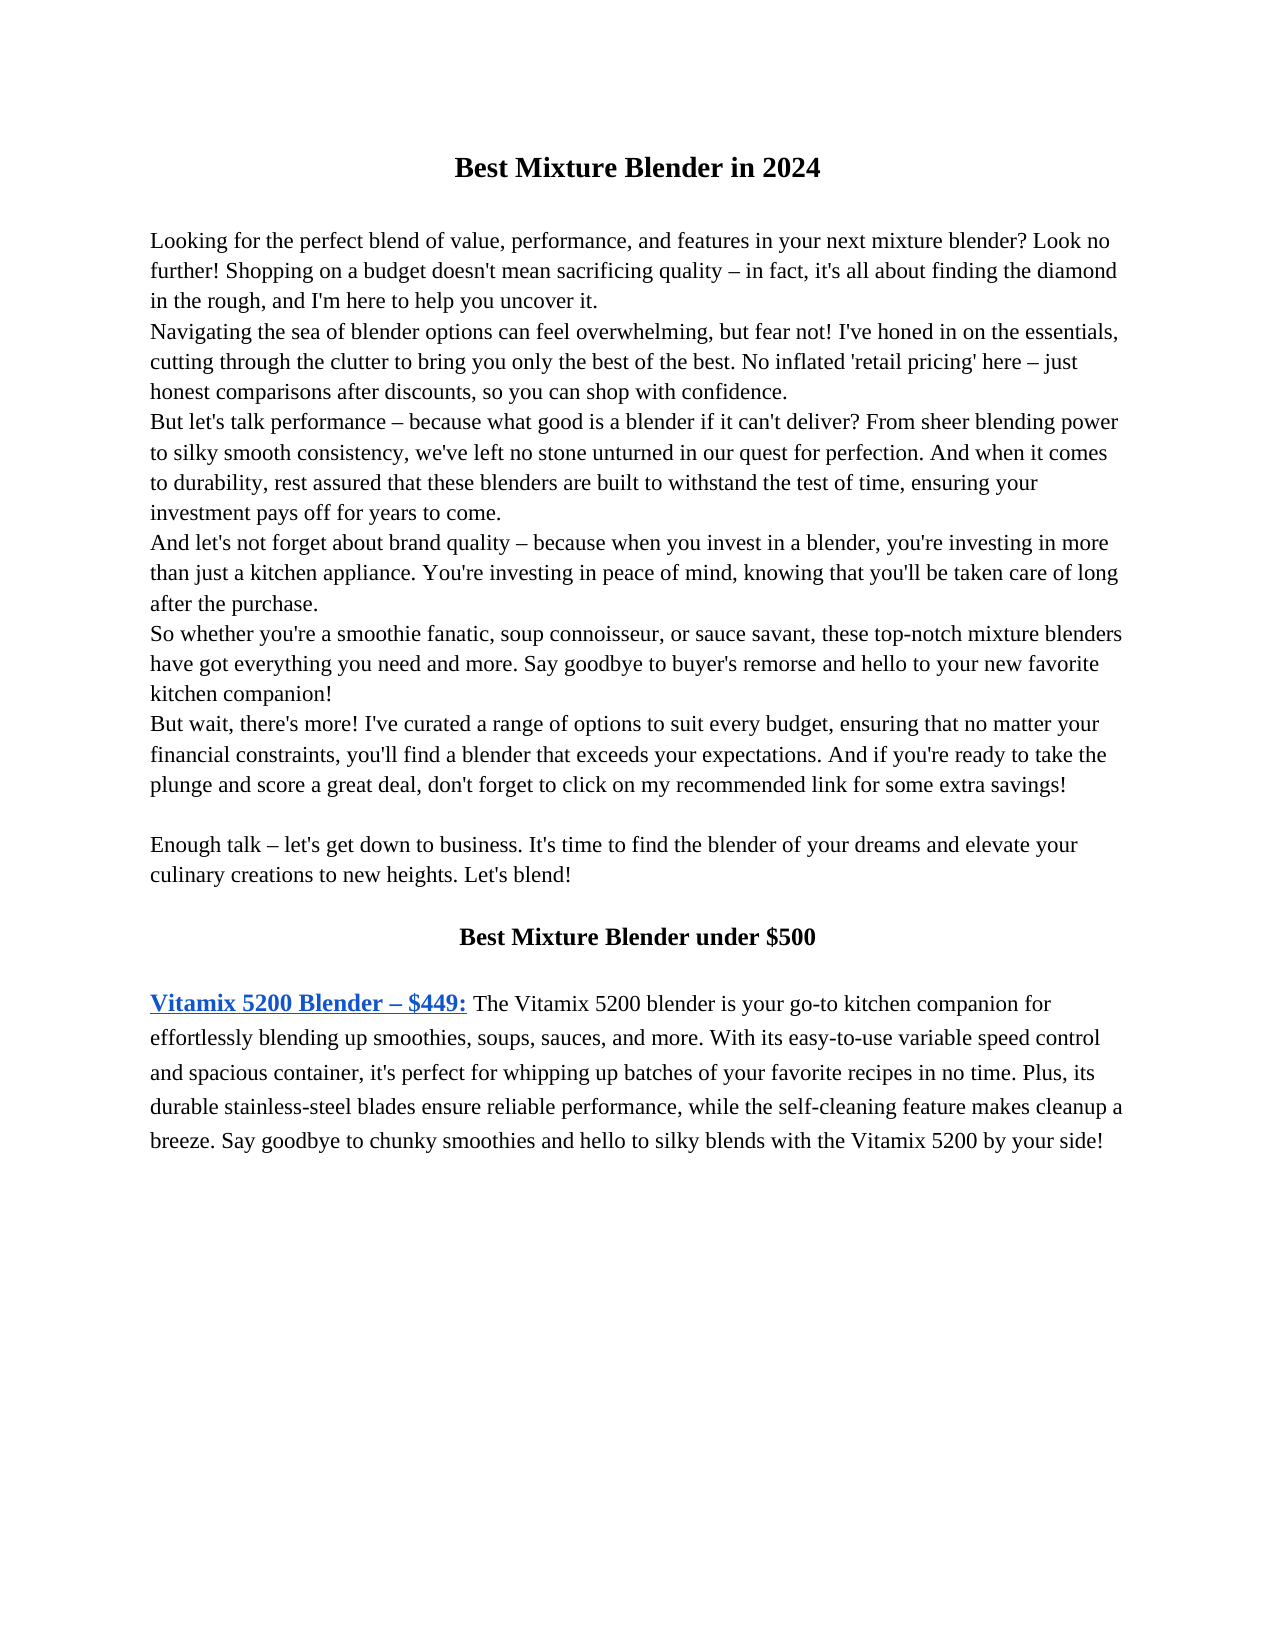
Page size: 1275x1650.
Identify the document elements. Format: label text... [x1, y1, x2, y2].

text But wait, there's more! I've curated a range of options to suit every budget, ensuring that no matter your financial constraints, you'll find a blender that exceeds your expectations. And if you're ready to take the plunge and score a great deal, don't forget to click on my recommended link for some extra savings! [150, 710, 1125, 797]
subtitle Vitamix 5200 Blender – $449: The Vitamix 5200 blender is your go-to kitchen companion for effortlessly blending up smoothies, soups, sauces, and more. With its easy-to-use variable speed control and spacious container, it's perfect for whipping up batches of your favorite recipes in no time. Plus, its durable stainless-steel blades ensure reliable performance, while the self-cleaning feature makes cleanup a breeze. Say goodbye to chunky smoothies and hello to silky blends with the Vitamix 5200 by your side! [150, 988, 1125, 1153]
text Enough talk – let's get down to business. It's time to find the blender of your dreams and elevate your culinary creations to new heights. Let's blend! [150, 831, 1125, 888]
text Best Mixture Blender under $500 [150, 922, 1125, 951]
text Looking for the perfect blend of value, performance, and features in your next mixture blender? Look no further! Shopping on a budget doesn't mean sacrificing quality – in fact, it's all about finding the diamond in the rough, and I'm here to help you uncover it. [150, 227, 1125, 314]
text Best Mixture Blender in 2024 [150, 150, 1125, 183]
text Navigating the sea of blender options can feel overwhelming, but fear not! I've honed in on the essentials, cutting through the clutter to bring you only the best of the best. No inflated 'retail pricing' here – just honest comparisons after discounts, so you can shop with confidence. [150, 318, 1125, 404]
text And let's not forget about brand quality – because when you invest in a blender, you're investing in more than just a kitchen appliance. You're investing in peace of mind, knowing that you'll be taken care of long after the purchase. [150, 529, 1125, 616]
text But let's talk performance – because what good is a blender if it can't deliver? From sheer blending power to silky smooth consistency, we've left no stone unturned in our quest for perfection. And when it comes to durability, rest assured that these blenders are built to withstand the test of time, ensuring your investment pays off for years to come. [150, 408, 1125, 525]
text So whether you're a smoothie fanatic, soup connoisseur, or sauce savant, these top-notch mixture blenders have got everything you need and more. Say goodbye to buyer's remorse and hello to your new favorite kitchen companion! [150, 620, 1125, 707]
